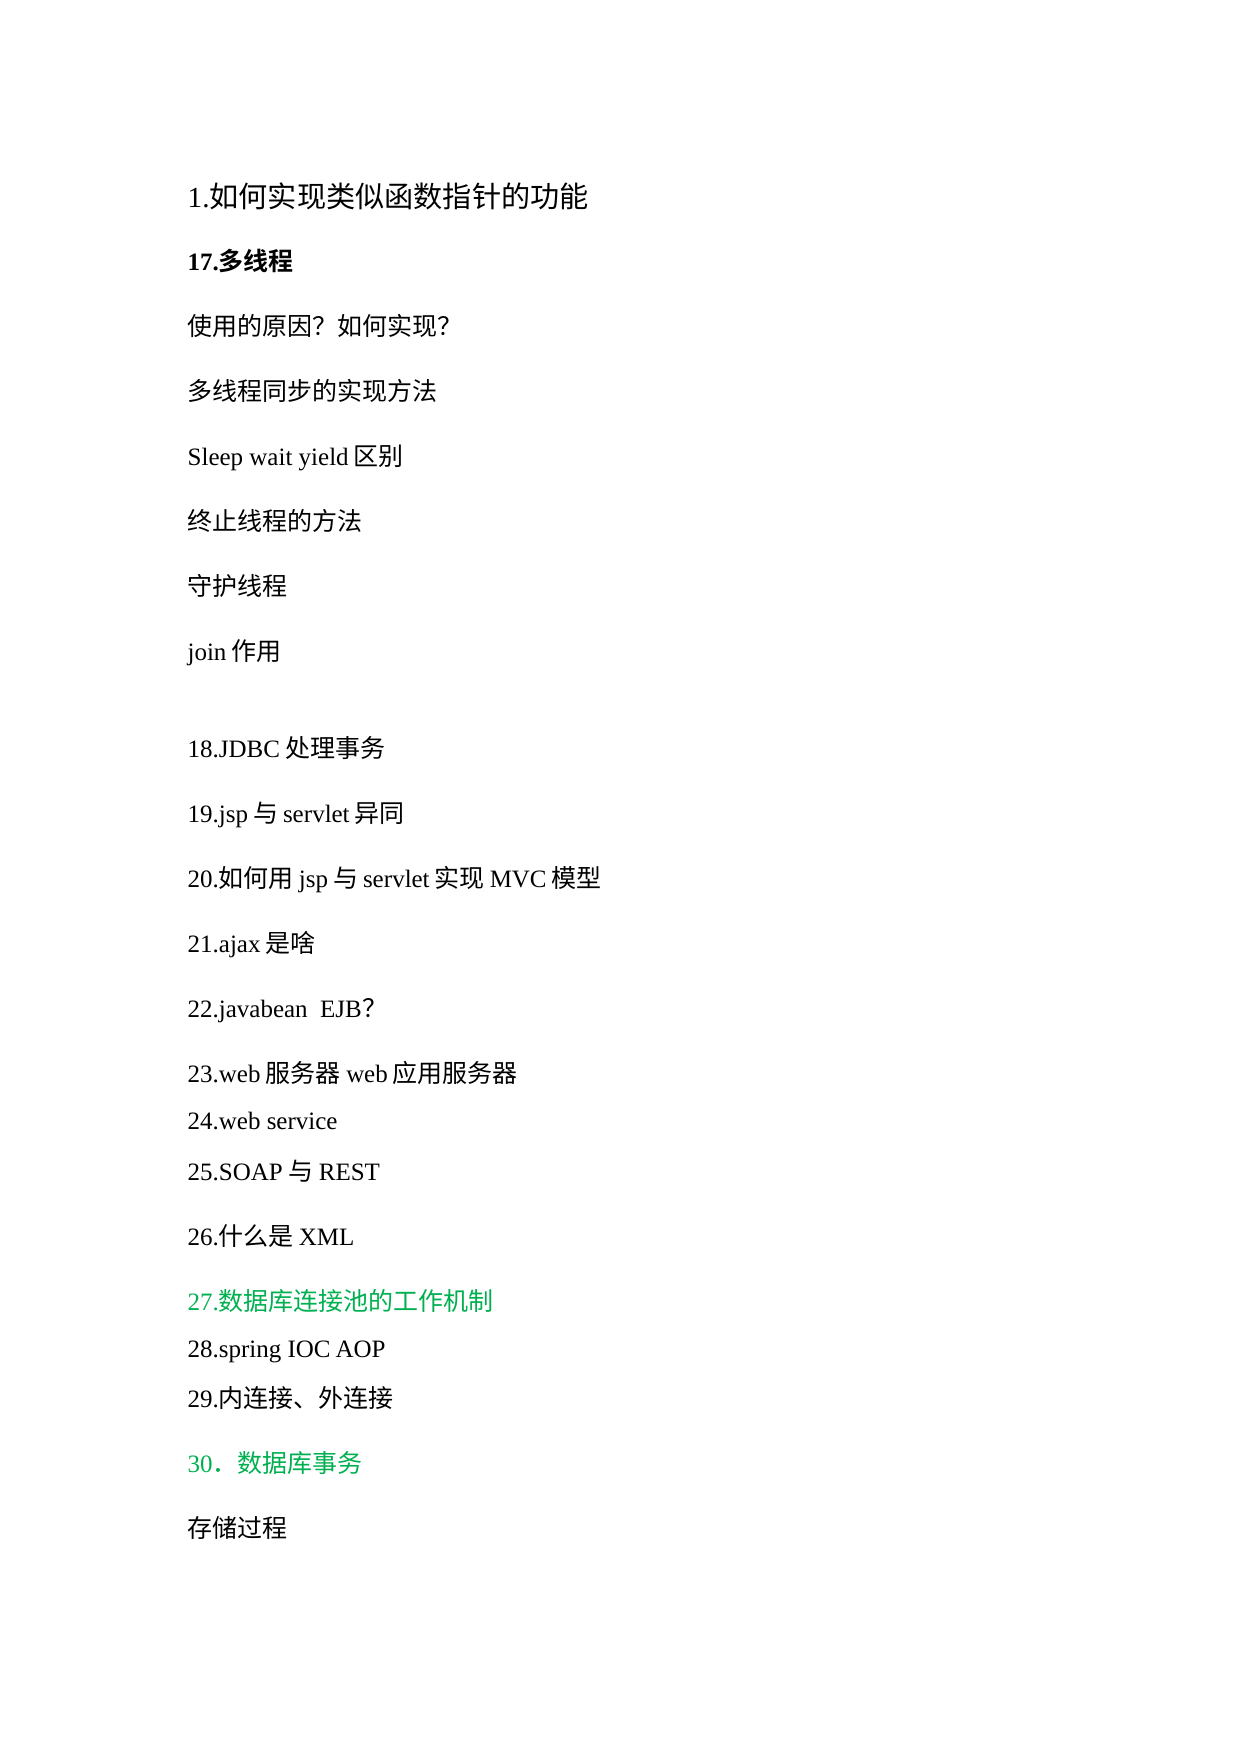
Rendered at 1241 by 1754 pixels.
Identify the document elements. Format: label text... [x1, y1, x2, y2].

text 22.javabean EJB？ [187, 974, 1053, 1039]
text Sleep wait yield区别 [187, 422, 1053, 487]
text 使用的原因？如何实现？ [187, 292, 1053, 357]
text 17.多线程 [187, 227, 1053, 292]
text 18.JDBC处理事务 [187, 714, 1053, 779]
text 27.数据库连接池的工作机制 [187, 1267, 1053, 1332]
text 多线程同步的实现方法 [187, 357, 1053, 422]
text 20.如何用jsp与servlet实现MVC模型 [187, 844, 1053, 909]
text 30．数据库事务 [187, 1429, 1053, 1494]
text 25.SOAP 与 REST [187, 1137, 1053, 1202]
text 28.spring IOC AOP [187, 1332, 1053, 1364]
text 19.jsp与servlet异同 [187, 779, 1053, 844]
text 终止线程的方法 [187, 487, 1053, 552]
text 23.web服务器 web应用服务器 [187, 1039, 1053, 1104]
text 26.什么是XML [187, 1202, 1053, 1267]
text join作用 [187, 617, 1053, 682]
text 存储过程 [187, 1494, 1053, 1559]
text 24.web service [187, 1104, 1053, 1137]
text 守护线程 [187, 552, 1053, 617]
text 29.内连接、外连接 [187, 1364, 1053, 1429]
text 21.ajax是啥 [187, 909, 1053, 974]
text 1.如何实现类似函数指针的功能 [187, 162, 1053, 227]
